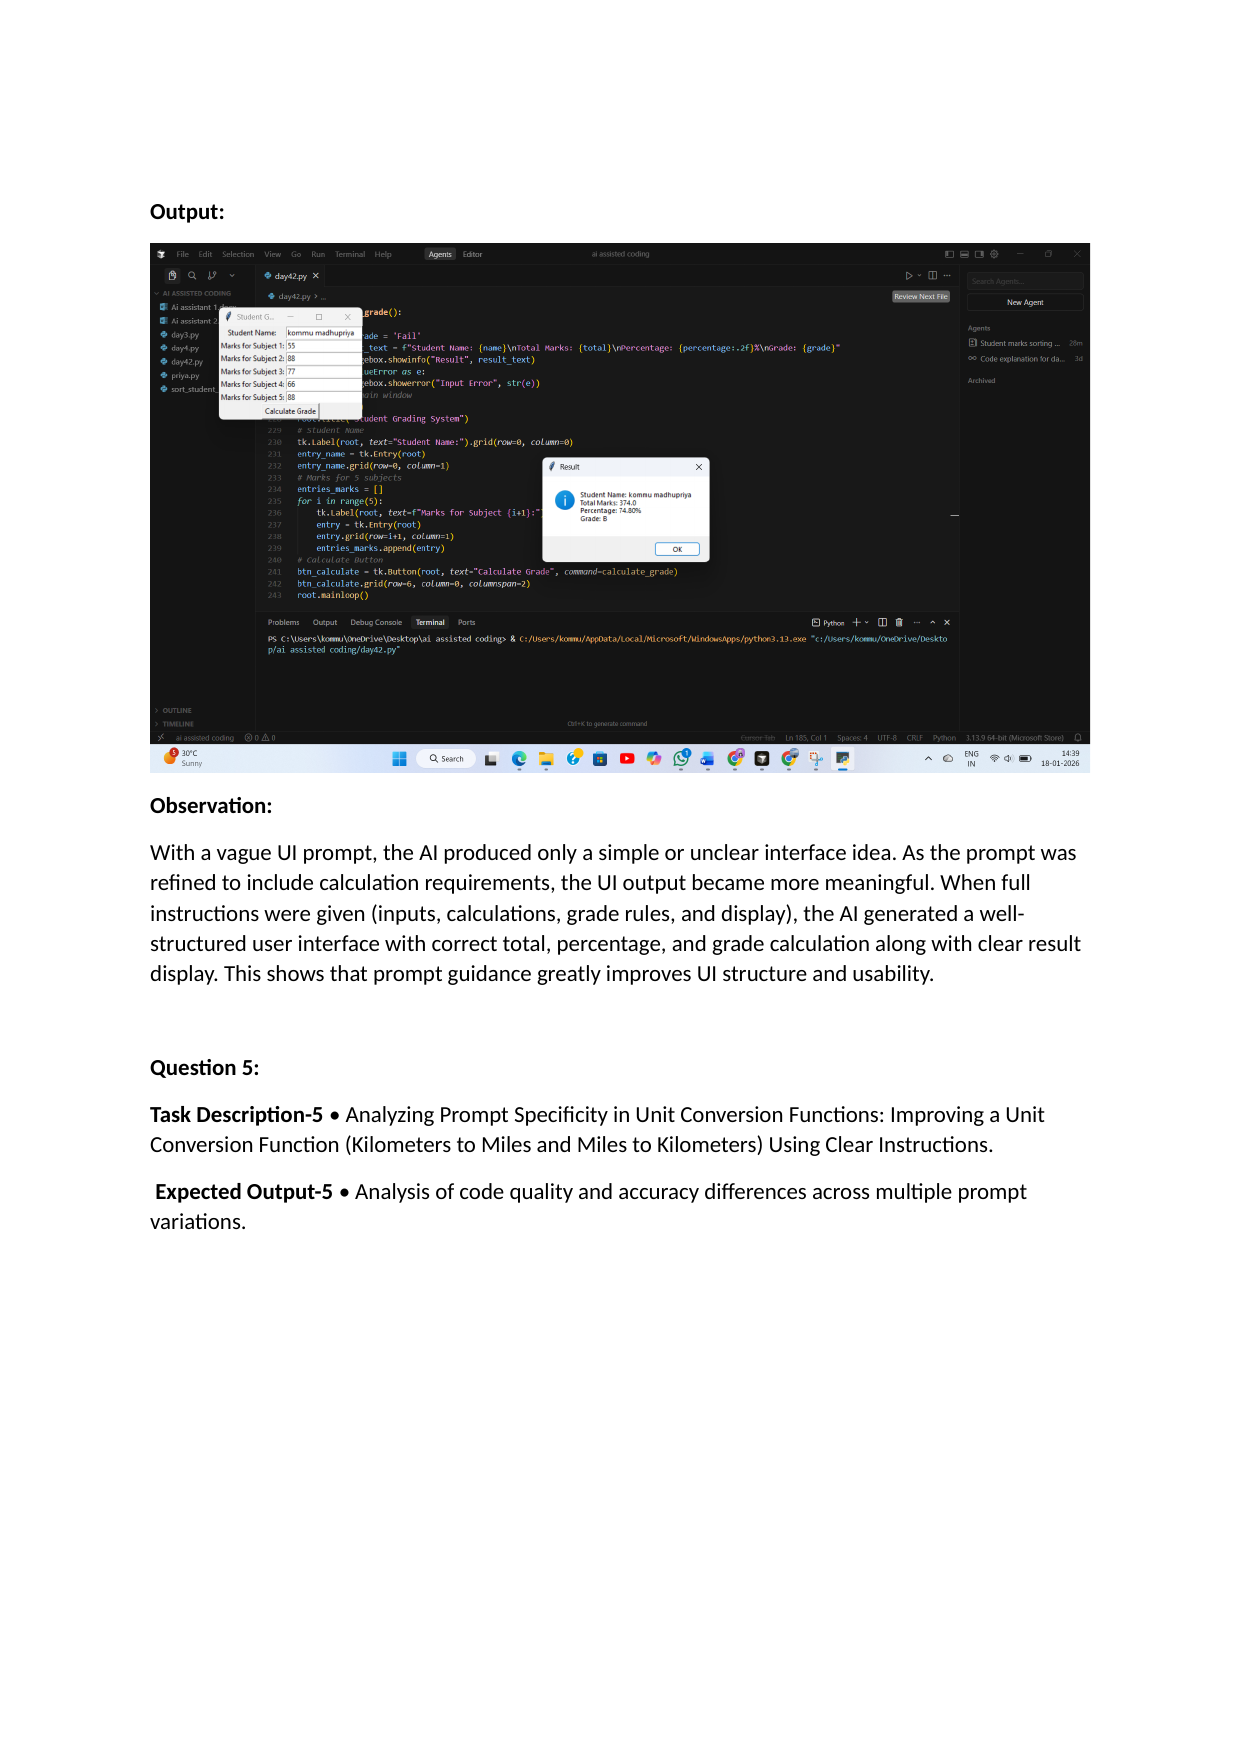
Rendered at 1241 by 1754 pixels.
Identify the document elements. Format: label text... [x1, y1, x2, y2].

picture [150, 243, 1091, 773]
text With a vague UI prompt, the AI produced only a simple or unclear interface idea. As the prompt was refined to include calculation requirements, the UI output became more meaningful. When full instructions were given (inputs, calculations, grade rules, and display), the AI generated a well-structured user interface with correct total, percentage, and grade calculation along with clear result display. This shows that prompt guidance greatly improves UI structure and usability. [150, 838, 1090, 987]
text Question 5: [150, 1053, 1090, 1081]
text Observation: [150, 791, 1090, 819]
text Expected Output-5 • Analysis of code quality and accuracy differences across multiple prompt variations. [150, 1177, 1090, 1235]
text Task Description-5 • Analyzing Prompt Specificity in Unit Conversion Functions: Improving a Unit Conversion Function (Kilometers to Miles and Miles to Kilometers) Using Clear Instructions. [150, 1100, 1090, 1158]
text Output: [150, 197, 1090, 225]
